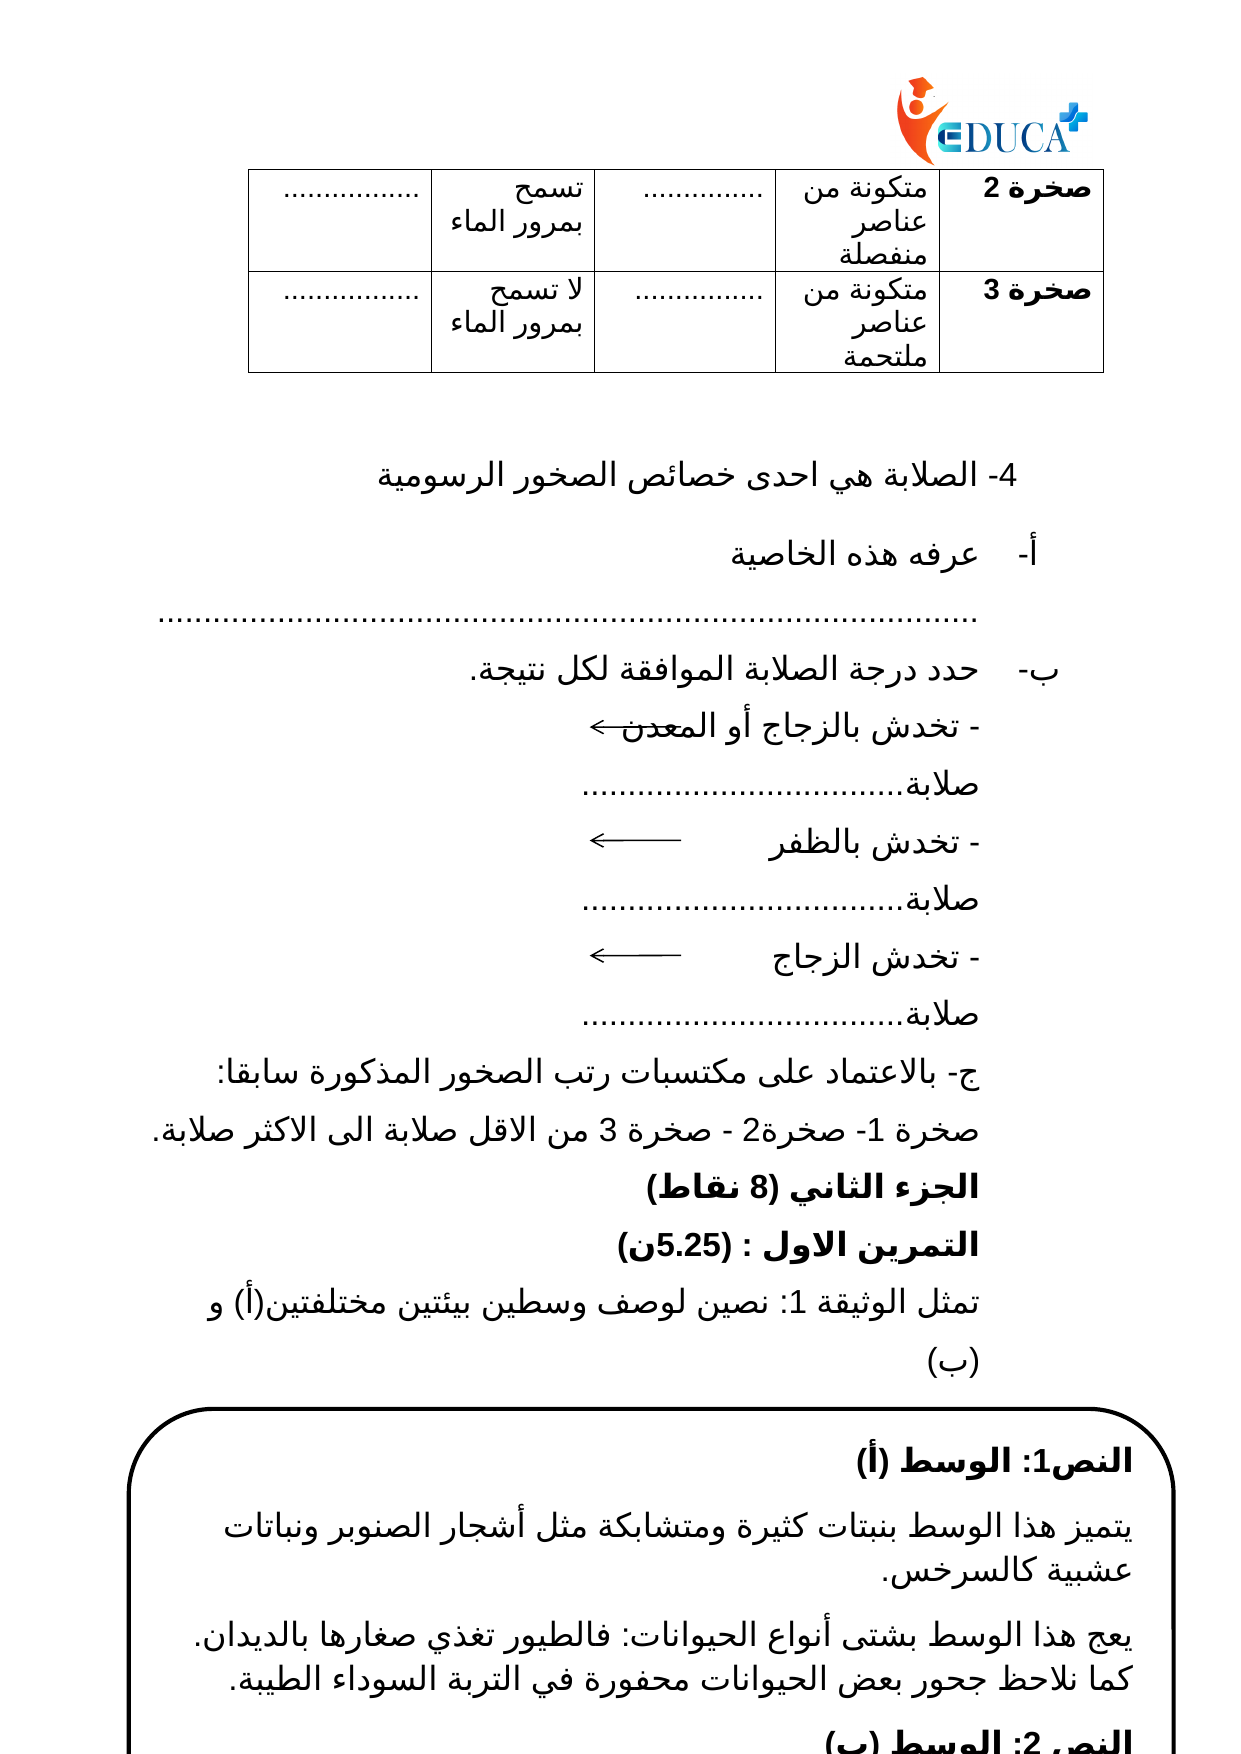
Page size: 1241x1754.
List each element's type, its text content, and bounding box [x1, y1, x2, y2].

list التمرين الاول : (5.25ن) [148, 1225, 980, 1263]
list - تخدش بالزجاج أو المعدن صلابة................................... [148, 706, 980, 802]
list - تخدش الزجاج صلابة................................... [148, 937, 980, 1033]
picture [890, 73, 1093, 169]
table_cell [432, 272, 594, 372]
list الجزء الثاني (8 نقاط) [148, 1167, 980, 1206]
list - تخدش بالظفر صلابة................................... [148, 822, 980, 918]
list تمثل الوثيقة 1: نصين لوصف وسطين بيئتين مختلفتين(أ) و (ب) [148, 1282, 980, 1378]
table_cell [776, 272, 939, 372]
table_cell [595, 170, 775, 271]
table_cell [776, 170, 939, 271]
list عرفه هذه الخاصية [148, 534, 1018, 572]
text 4- الصلابة هي احدى خصائص الصخور الرسومية [148, 455, 1018, 494]
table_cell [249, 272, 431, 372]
list ج- بالاعتماد على مكتسبات رتب الصخور المذكورة سابقا: صخرة 1- صخرة2 - صخرة 3 من الاقل صلابة الى الاكثر صلابة. [148, 1052, 980, 1148]
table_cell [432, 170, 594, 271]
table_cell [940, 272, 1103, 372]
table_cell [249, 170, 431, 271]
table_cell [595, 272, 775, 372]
list حدد درجة الصلابة الموافقة لكل نتيجة. [148, 649, 1018, 687]
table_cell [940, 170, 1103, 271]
list ......................................................................................... [148, 591, 980, 630]
